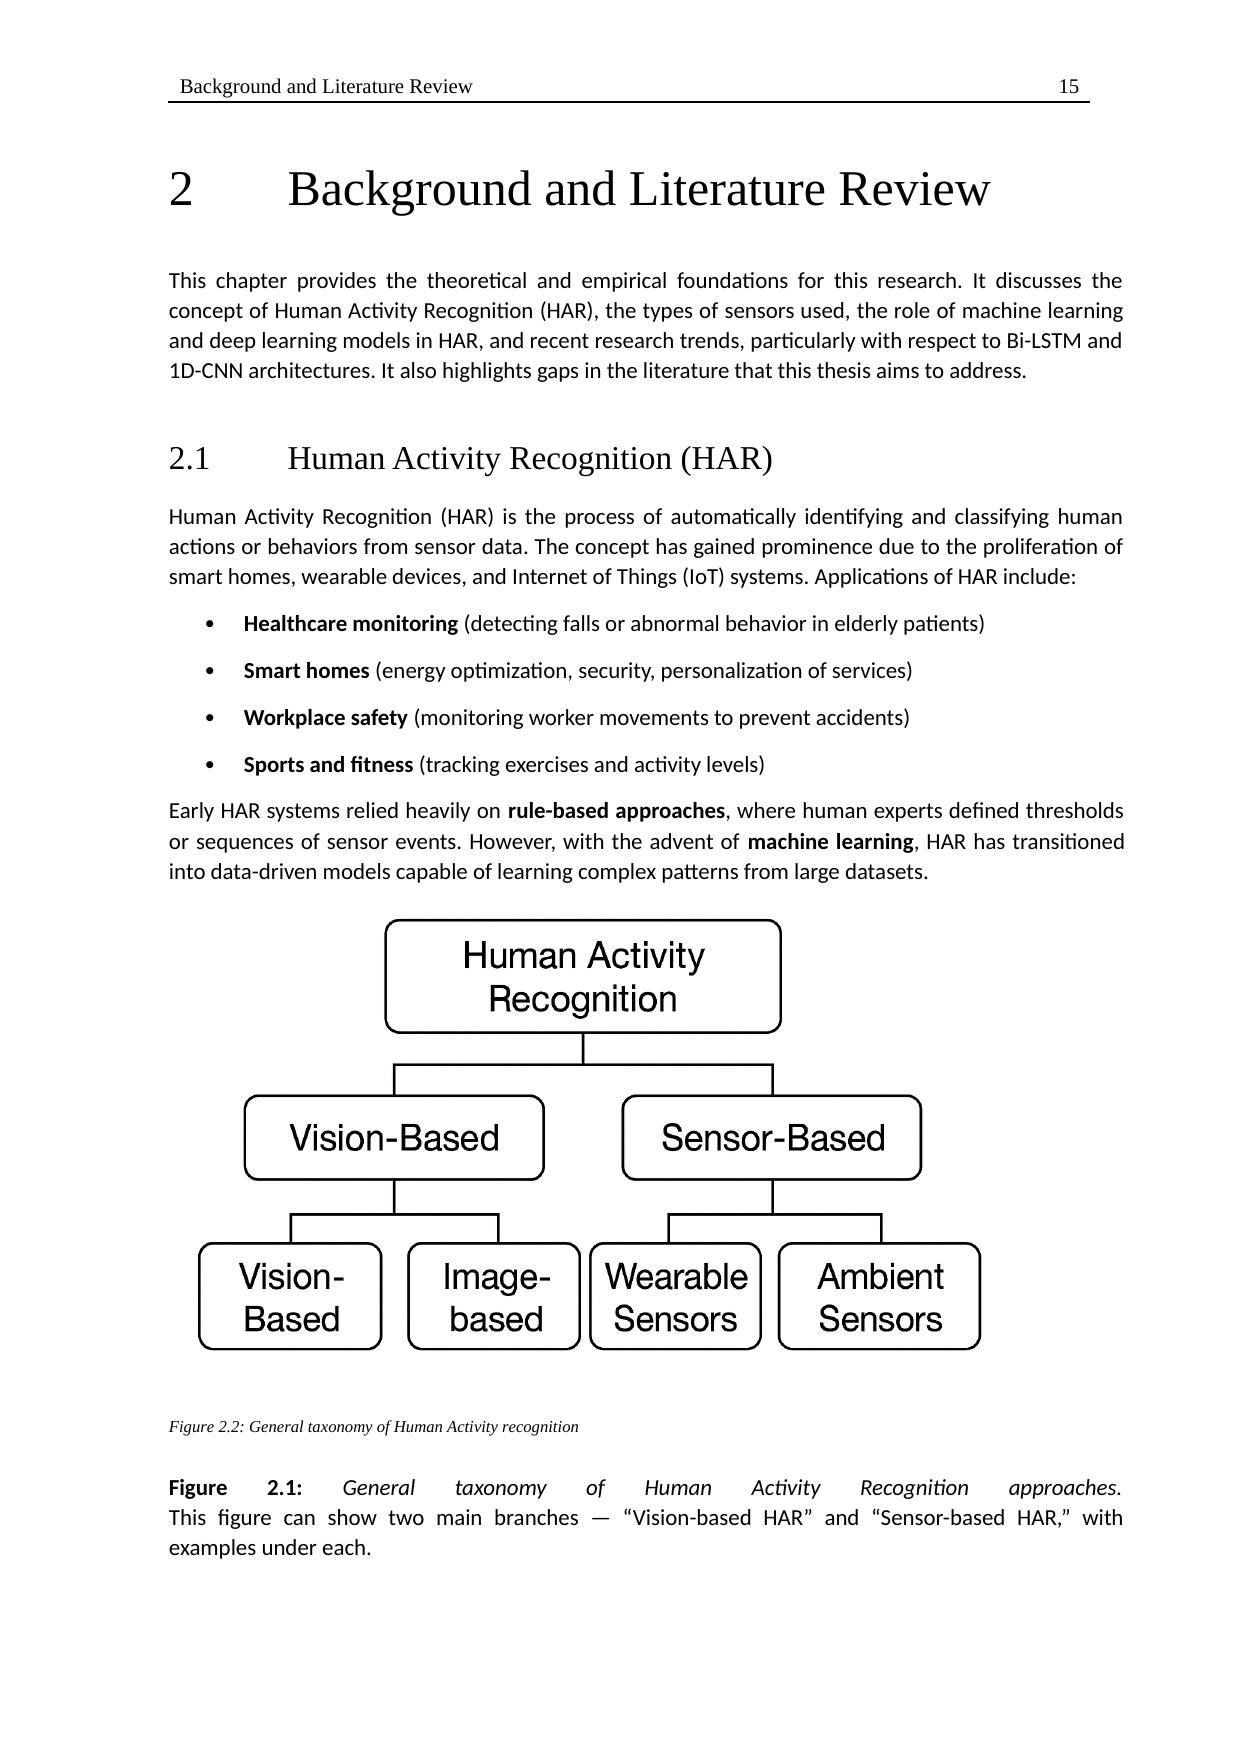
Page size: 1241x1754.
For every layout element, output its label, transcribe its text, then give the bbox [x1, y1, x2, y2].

picture [168, 903, 1014, 1398]
list Workplace safety (monitoring worker movements to prevent accidents) [206, 703, 1125, 731]
text This chapter provides the theoretical and empirical foundations for this research. It discusses the concept of Human Activity Recognition (HAR), the types of sensors used, the role of machine learning and deep learning models in HAR, and recent research trends, particularly with respect to Bi-LSTM and 1D-CNN architectures. It also highlights gaps in the literature that this thesis aims to address. [169, 266, 1125, 384]
text Human Activity Recognition (HAR) is the process of automatically identifying and classifying human actions or behaviors from sensor data. The concept has gained prominence due to the proliferation of smart homes, wearable devices, and Internet of Things (IoT) systems. Applications of HAR include: [169, 502, 1125, 590]
text Early HAR systems relied heavily on rule-based approaches, where human experts defined thresholds or sequences of sensor events. However, with the advent of machine learning, HAR has transitioned into data-driven models capable of learning complex patterns from large datasets. [169, 797, 1125, 885]
list Sports and fitness (tracking exercises and activity levels) [206, 750, 1125, 778]
subtitle Background and Literature Review [169, 158, 1090, 216]
text Figure 2.1: General taxonomy of Human Activity Recognition approaches. This figure can show two main branches — “Vision-based HAR” and “Sensor-based HAR,” with examples under each. [169, 1473, 1125, 1562]
subtitle Human Activity Recognition (HAR) [169, 437, 1090, 477]
list Smart homes (energy optimization, security, personalization of services) [206, 656, 1125, 684]
list Healthcare monitoring (detecting falls or abnormal behavior in elderly patients) [206, 609, 1125, 637]
